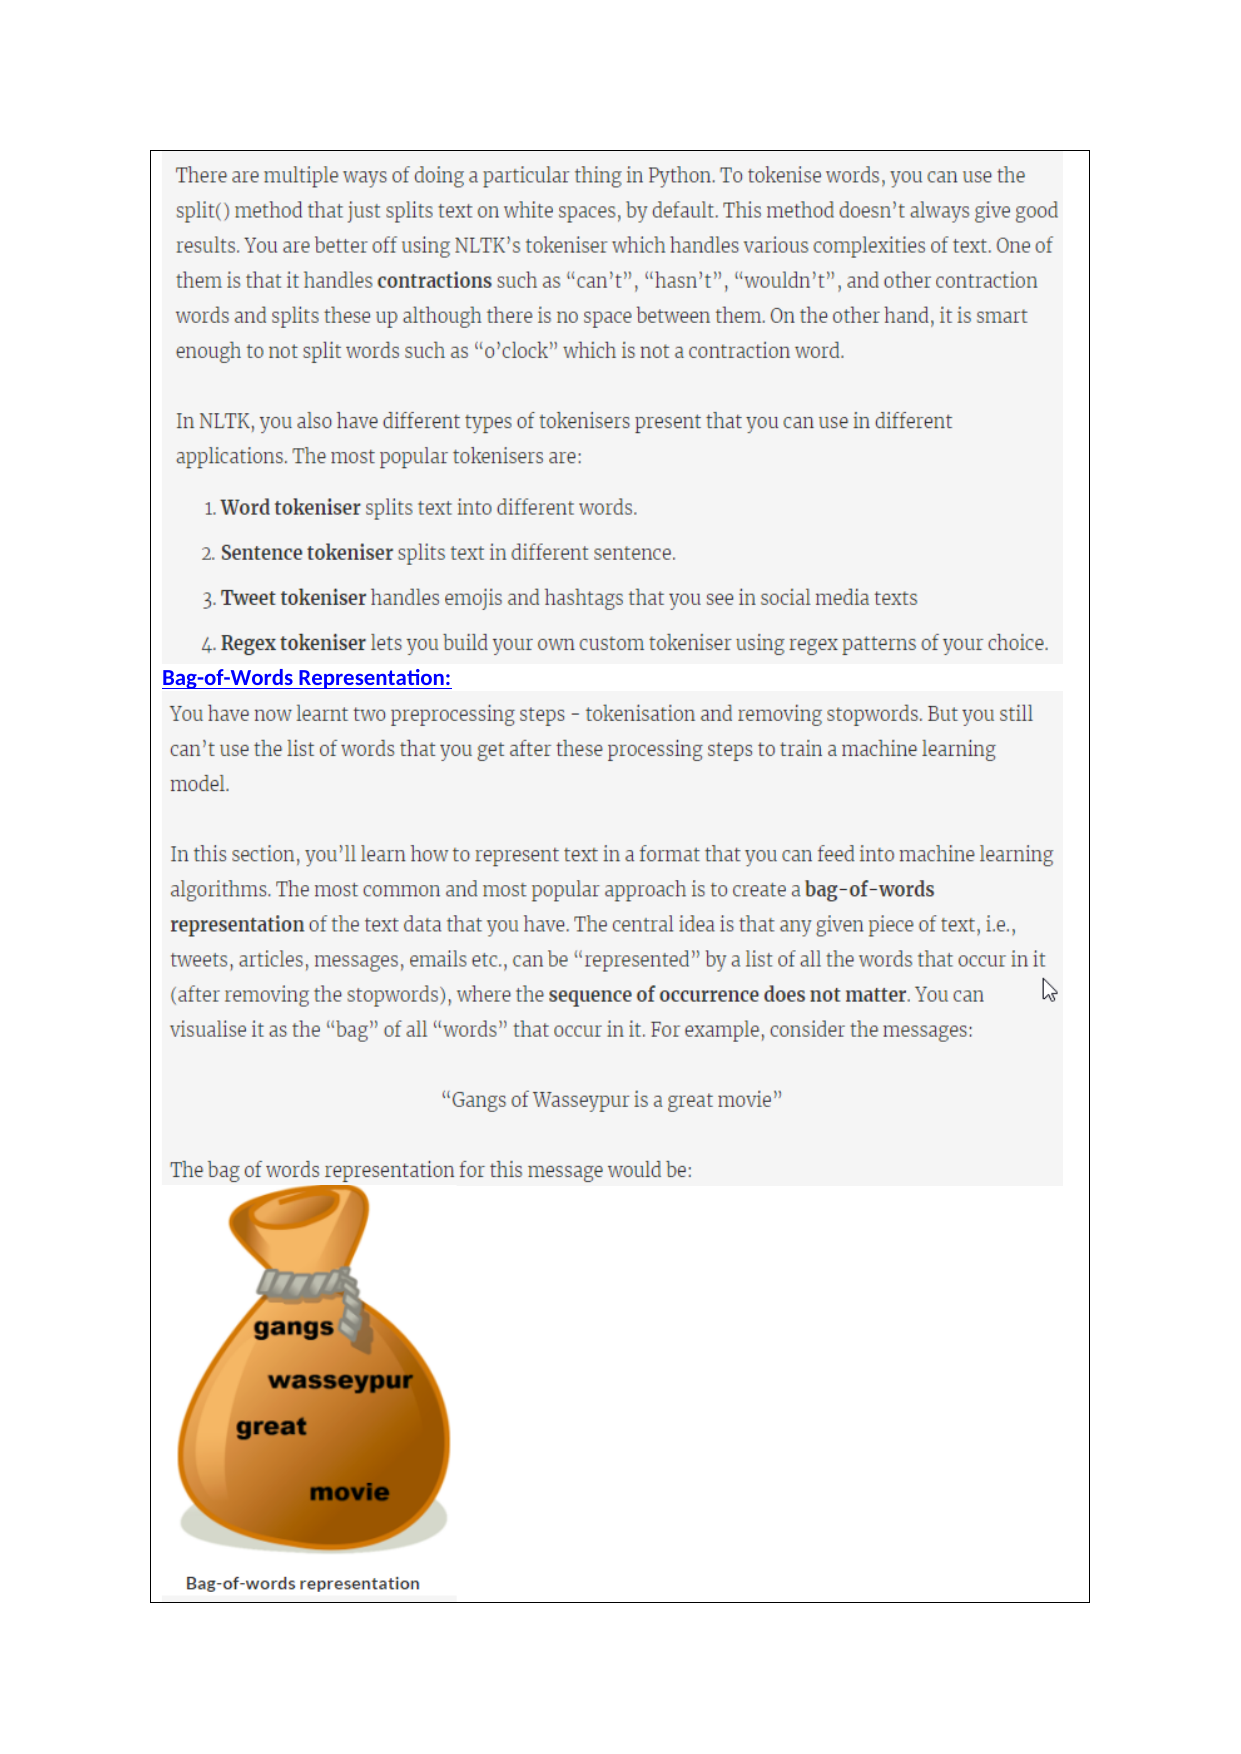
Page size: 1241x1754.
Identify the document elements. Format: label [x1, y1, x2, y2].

picture [161, 691, 1063, 1602]
picture [161, 151, 1063, 664]
table_cell [151, 151, 1089, 1602]
